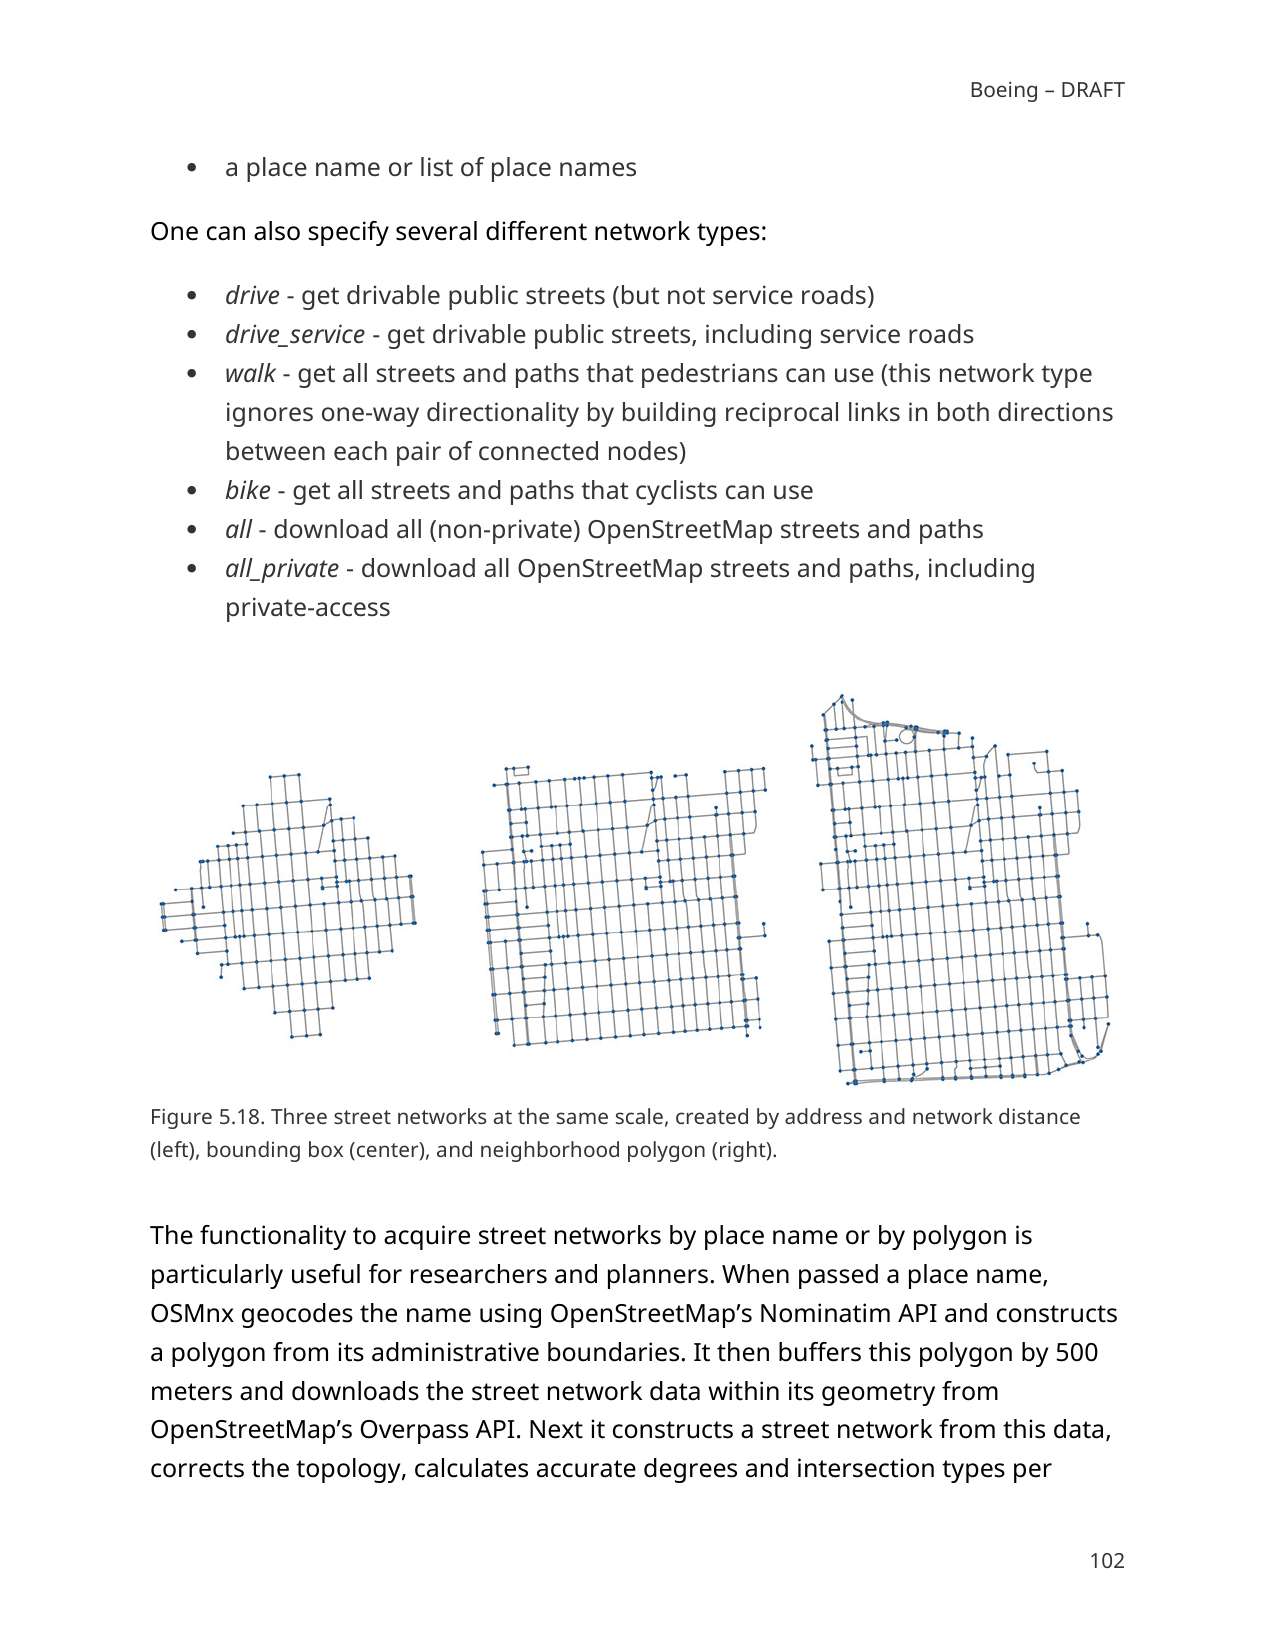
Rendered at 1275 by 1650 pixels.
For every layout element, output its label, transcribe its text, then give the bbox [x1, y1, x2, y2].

list walk - get all streets and paths that pedestrians can use (this network type ignores one-way directionality by building reciprocal links in both directions between each pair of connected nodes) [187, 356, 1125, 468]
list a place name or list of place names [187, 150, 1125, 184]
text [150, 1218, 1125, 1485]
list all - download all (non-private) OpenStreetMap streets and paths [187, 512, 1125, 546]
list all_private - download all OpenStreetMap streets and paths, including private-access [187, 551, 1125, 623]
text One can also specify several different network types: [150, 214, 1125, 248]
list bike - get all streets and paths that cyclists can use [187, 473, 1125, 507]
list drive - get drivable public streets (but not service roads) [187, 278, 1125, 312]
picture [150, 678, 1125, 1102]
list drive_service - get drivable public streets, including service roads [187, 317, 1125, 351]
